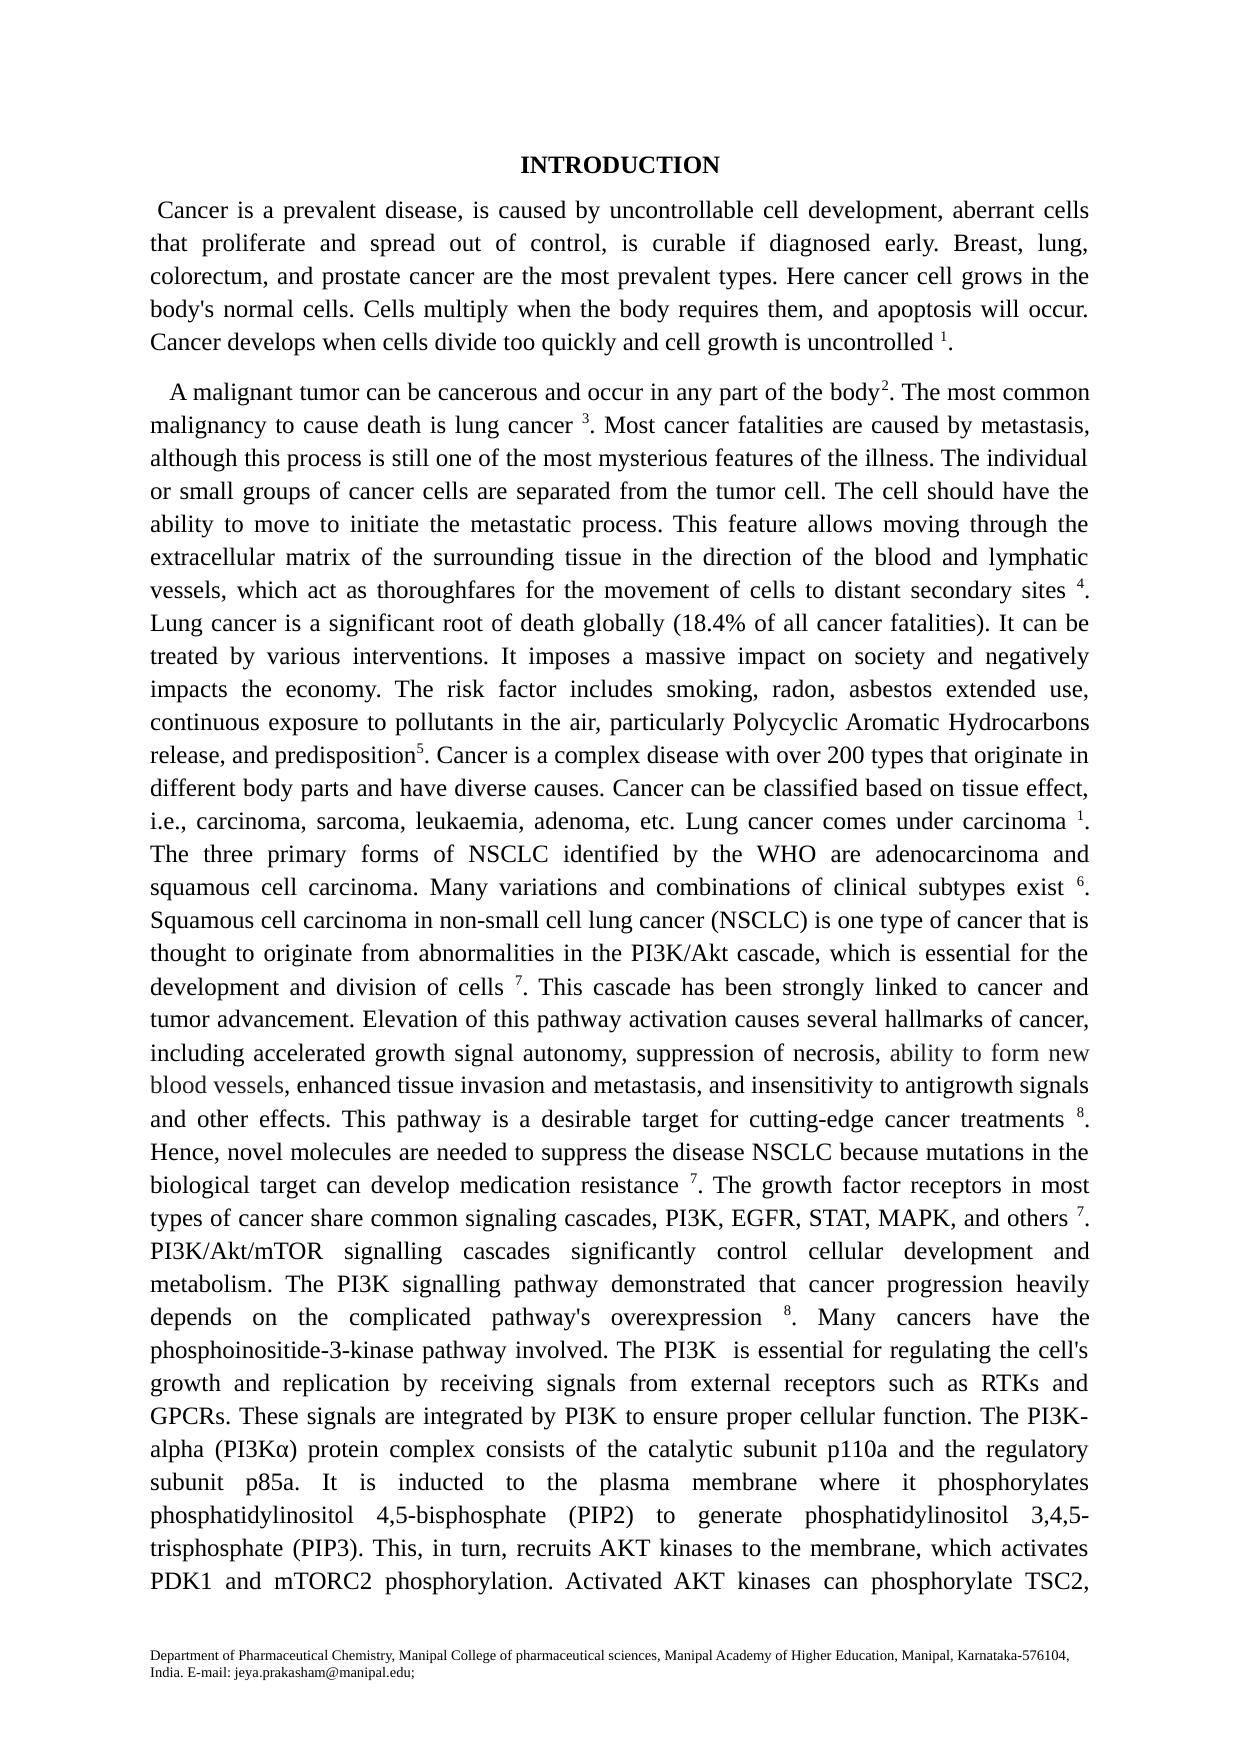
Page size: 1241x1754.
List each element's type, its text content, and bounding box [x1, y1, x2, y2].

text Cancer is a prevalent disease, is caused by uncontrollable cell development, aberrant cells that proliferate and spread out of control, is curable if diagnosed early. Breast, lung, colorectum, and prostate cancer are the most prevalent types. Here cancer cell grows in the body's normal cells. Cells multiply when the body requires them, and apoptosis will occur. Cancer develops when cells divide too quickly and cell growth is uncontrolled 1. [150, 195, 1090, 356]
text INTRODUCTION [150, 150, 1090, 179]
